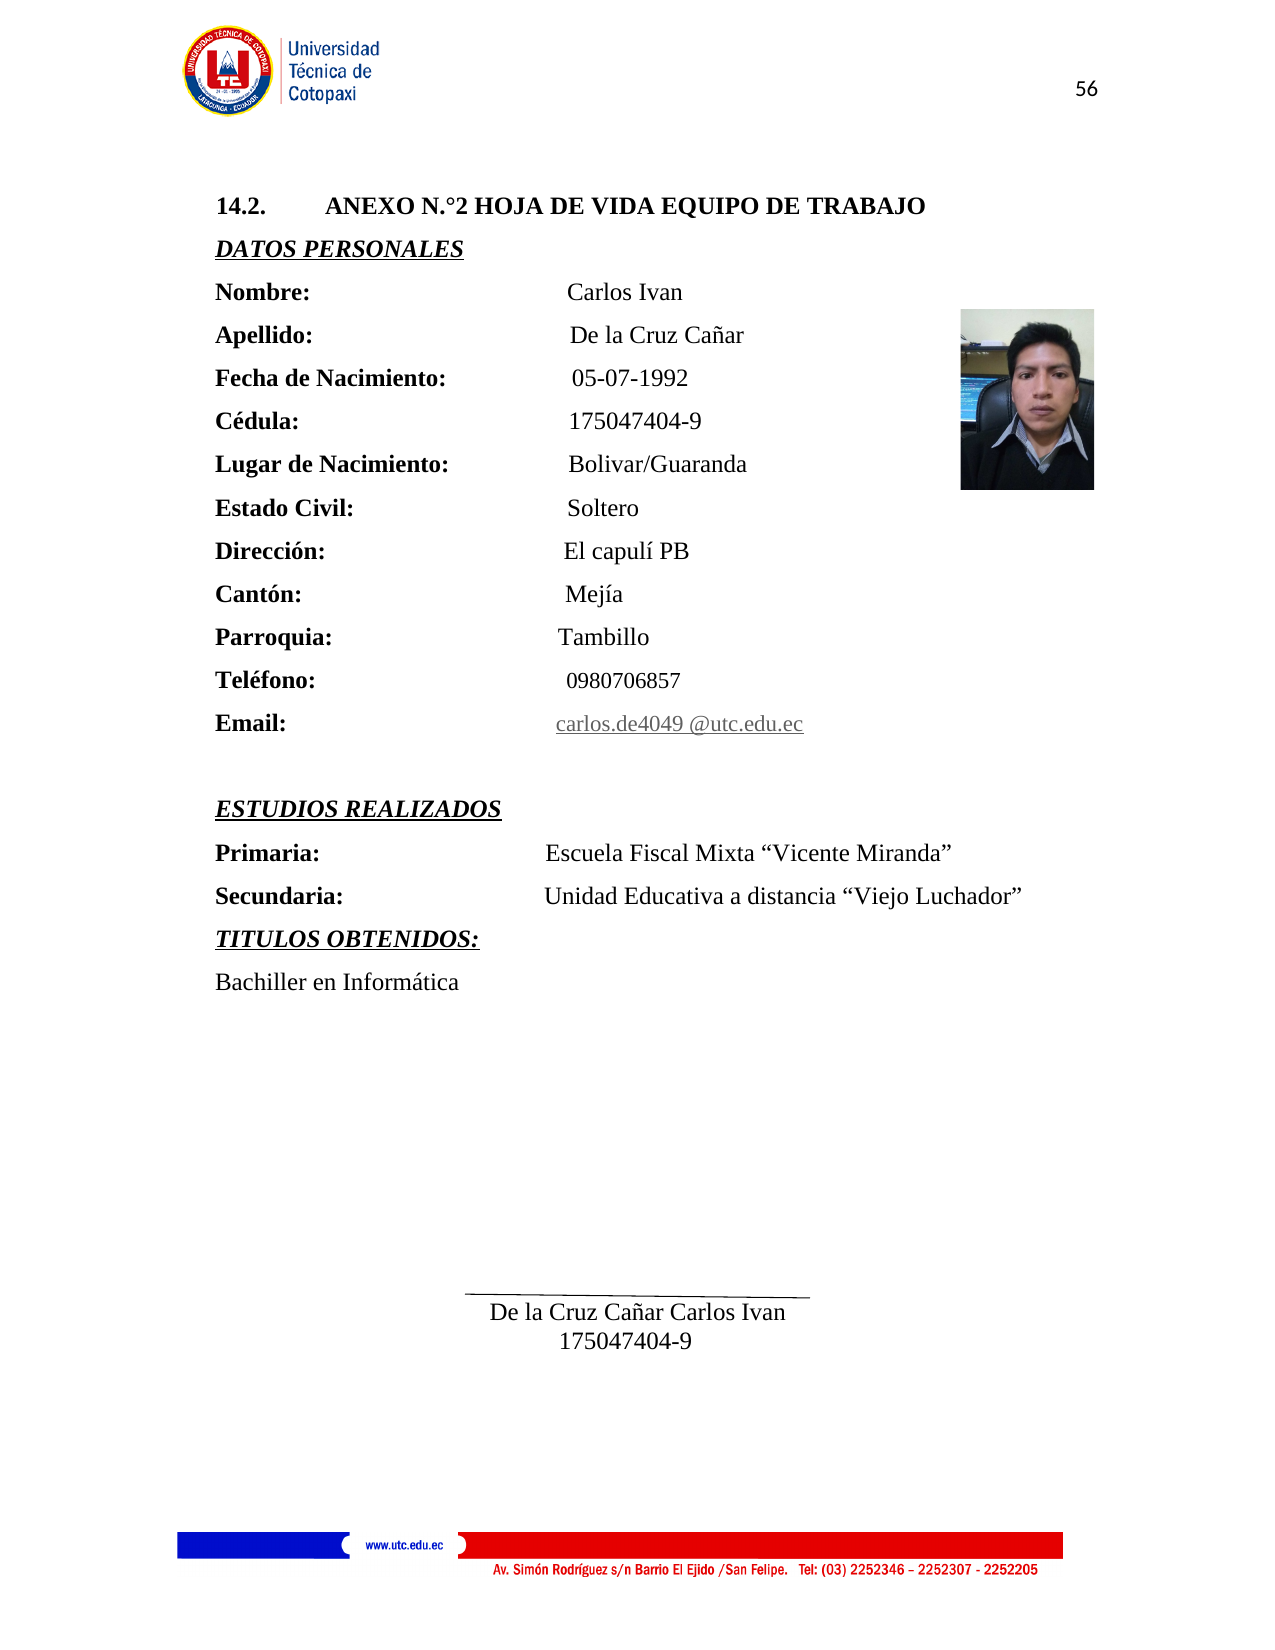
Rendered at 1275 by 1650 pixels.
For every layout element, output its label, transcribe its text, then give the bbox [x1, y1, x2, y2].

text Secundaria: Unidad Educativa a distancia “Viejo Luchador” [215, 881, 1098, 909]
picture [177, 22, 387, 122]
picture [177, 1532, 1063, 1577]
text De la Cruz Cañar Carlos Ivan [177, 1297, 1098, 1326]
list ANEXO N.°2 HOJA DE VIDA EQUIPO DE TRABAJO [216, 191, 1098, 219]
text Dirección: El capulí PB [215, 536, 1098, 564]
text Cantón: Mejía [215, 579, 1098, 608]
text Teléfono: 0980706857 [215, 665, 1098, 694]
text Primaria: Escuela Fiscal Mixta “Vicente Miranda” [215, 838, 1098, 866]
text Nombre: Carlos Ivan [215, 277, 943, 306]
picture [960, 309, 1095, 490]
text Fecha de Nacimiento: 05-07-1992 [215, 363, 943, 392]
text TITULOS OBTENIDOS: [215, 924, 1098, 953]
text DATOS PERSONALES [215, 234, 1098, 263]
text Lugar de Nacimiento: Bolivar/Guaranda [215, 449, 943, 478]
text Bachiller en Informática [215, 967, 1098, 996]
text Estado Civil: Soltero [215, 493, 943, 521]
text Email: carlos.de4049 @utc.edu.ec [215, 708, 1098, 737]
text Cédula: 175047404-9 [215, 406, 943, 435]
text Apellido: De la Cruz Cañar [215, 320, 943, 349]
text Parroquia: Tambillo [215, 622, 1098, 651]
text 175047404-9 [177, 1326, 1098, 1354]
text ESTUDIOS REALIZADOS [215, 794, 1098, 823]
